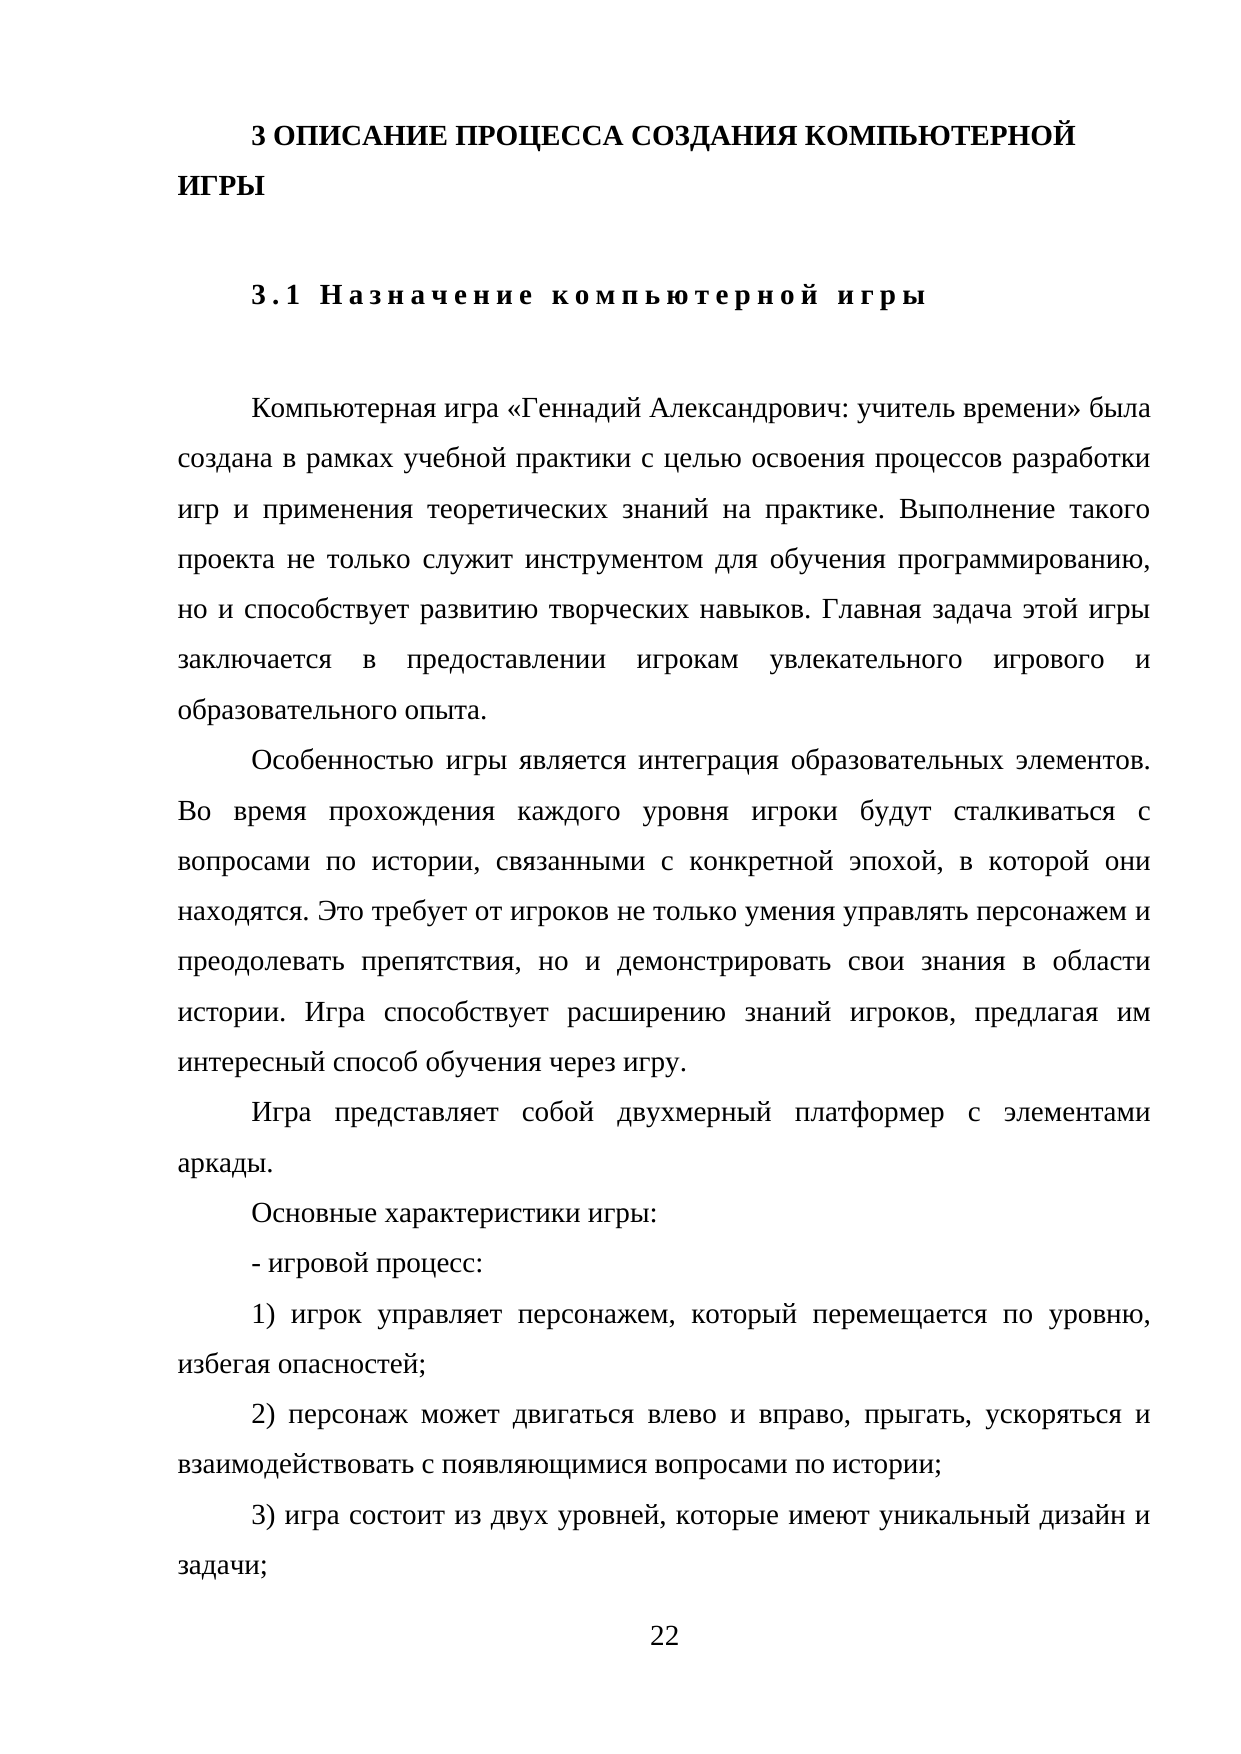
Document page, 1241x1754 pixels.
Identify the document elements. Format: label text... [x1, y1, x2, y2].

text 3) игра состоит из двух уровней, которые имеют уникальный дизайн и задачи; [177, 1497, 1152, 1581]
subtitle 3.1 Назначение компьютерной игры [177, 277, 1152, 311]
text 1) игрок управляет персонажем, который перемещается по уровню, избегая опасностей; [177, 1296, 1152, 1379]
text Игра представляет собой двухмерный платформер с элементами аркады. [177, 1094, 1152, 1178]
text Компьютерная игра «Геннадий Александрович: учитель времени» была создана в рамках учебной практики с целью освоения процессов разработки игр и применения теоретических знаний на практике. Выполнение такого проекта не только служит инструментом для обучения программированию, но и способствует развитию творческих навыков. Главная задача этой игры заключается в предоставлении игрокам увлекательного игрового и образовательного опыта. [177, 390, 1152, 726]
text Особенностью игры является интеграция образовательных элементов. Во время прохождения каждого уровня игроки будут сталкиваться с вопросами по истории, связанными с конкретной эпохой, в которой они находятся. Это требует от игроков не только умения управлять персонажем и преодолевать препятствия, но и демонстрировать свои знания в области истории. Игра способствует расширению знаний игроков, предлагая им интересный способ обучения через игру. [177, 742, 1152, 1078]
text - игровой процесс: [177, 1245, 1152, 1279]
text Основные характеристики игры: [177, 1195, 1152, 1229]
text 2) персонаж может двигаться влево и вправо, прыгать, ускоряться и взаимодействовать с появляющимися вопросами по истории; [177, 1396, 1152, 1480]
subtitle 3 ОПИСАНИЕ ПРОЦЕССА СОЗДАНИЯ КОМПЬЮТЕРНОЙ ИГРЫ [177, 118, 1152, 202]
